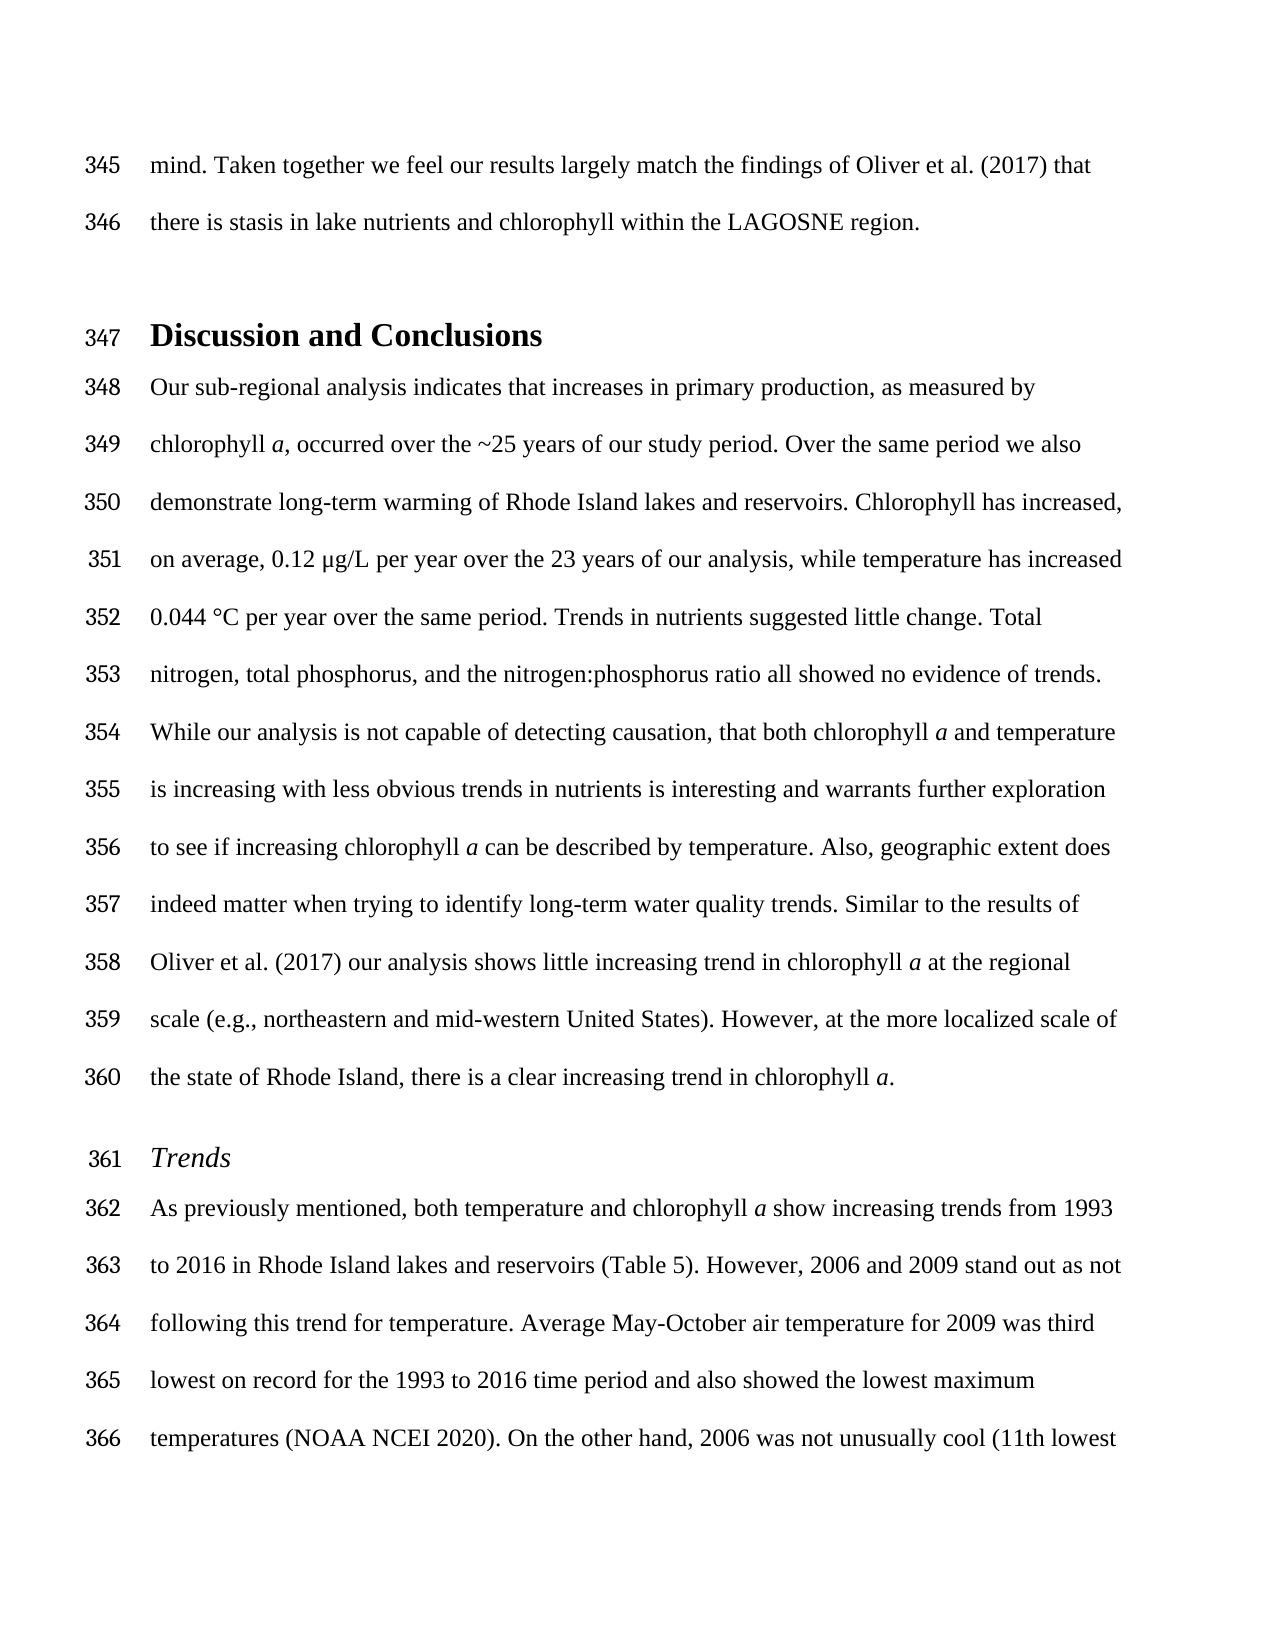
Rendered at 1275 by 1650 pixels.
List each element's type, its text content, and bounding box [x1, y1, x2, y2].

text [150, 150, 1125, 236]
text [150, 1193, 1125, 1451]
text Our sub-regional analysis indicates that increases in primary production, as measured by chlorophyll a, occurred over the ~25 years of our study period. Over the same period we also demonstrate long-term warming of Rhode Island lakes and reservoirs. Chlorophyll has increased, on average, 0.12 μg/L per year over the 23 years of our analysis, while temperature has increased 0.044 °C per year over the same period. Trends in nutrients suggested little change. Total nitrogen, total phosphorus, and the nitrogen:phosphorus ratio all showed no evidence of trends. While our analysis is not capable of detecting causation, that both chlorophyll a and temperature is increasing with less obvious trends in nutrients is interesting and warrants further exploration to see if increasing chlorophyll a can be described by temperature. Also, geographic extent does indeed matter when trying to identify long-term water quality trends. Similar to the results of Oliver et al. (2017) our analysis shows little increasing trend in chlorophyll a at the regional scale (e.g., northeastern and mid-western United States). However, at the more localized scale of the state of Rhode Island, there is a clear increasing trend in chlorophyll a. [150, 372, 1125, 1091]
subtitle Trends [150, 1140, 1125, 1174]
subtitle Discussion and Conclusions [150, 315, 1125, 353]
